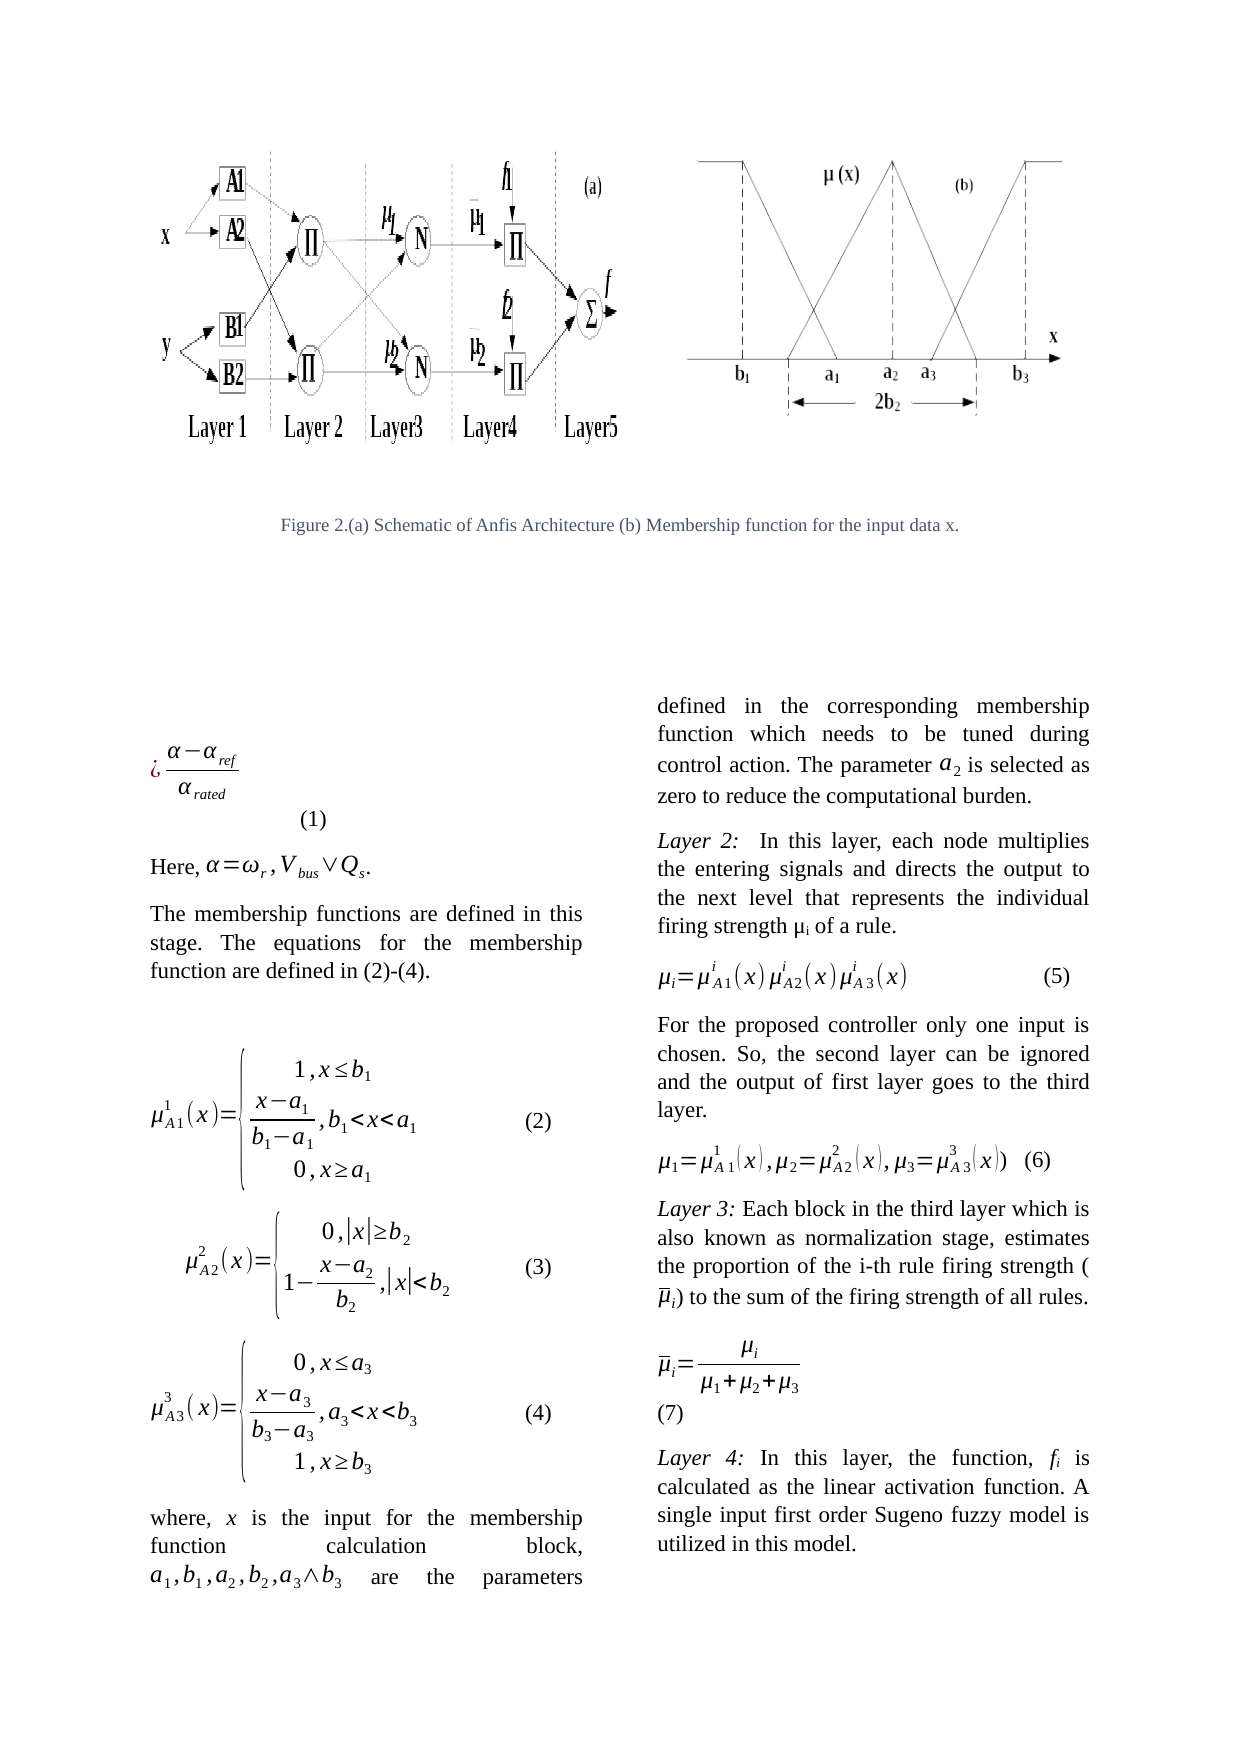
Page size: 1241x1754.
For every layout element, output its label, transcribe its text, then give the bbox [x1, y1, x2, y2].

text ) (6) [657, 1142, 1090, 1176]
text where, x is the input for the membership function calculation block, are the parameters defined in the corresponding membership function which needs to be tuned during control action. The parameter is selected as zero to reduce the computational burden. [657, 692, 1090, 808]
text where, x is the input for the membership function calculation block, are the parameters defined in the corresponding membership function which needs to be tuned during control action. The parameter is selected as zero to reduce the computational burden. [150, 1503, 583, 1592]
text (5) [657, 957, 1090, 992]
text Layer 4: In this layer, the function, fi is calculated as the linear activation function. A single input first order Sugeno fuzzy model is utilized in this model. [657, 1444, 1090, 1556]
text (4) [150, 1340, 583, 1485]
text The membership functions are defined in this stage. The equations for the membership function are defined in (2)-(4). [150, 900, 583, 984]
text (3) [150, 1211, 583, 1321]
text Figure 2.(a) Schematic of Anfis Architecture (b) Membership function for the input data x. [150, 514, 1090, 536]
text Layer 3: Each block in the third layer which is also known as normalization stage, estimates the proportion of the i-th rule firing strength ( ) to the sum of the firing strength of all rules. [657, 1195, 1090, 1312]
text (7) [657, 1331, 1090, 1426]
text For the proposed controller only one input is chosen. So, the second layer can be ignored and the output of first layer goes to the third layer. [657, 1011, 1090, 1123]
text (1) [150, 737, 583, 832]
text (2) [150, 1047, 583, 1192]
text Layer 2: In this layer, each node multiplies the entering signals and directs the output to the next level that represents the individual firing strength μi of a rule. [657, 827, 1090, 939]
text Here, . [150, 850, 583, 882]
